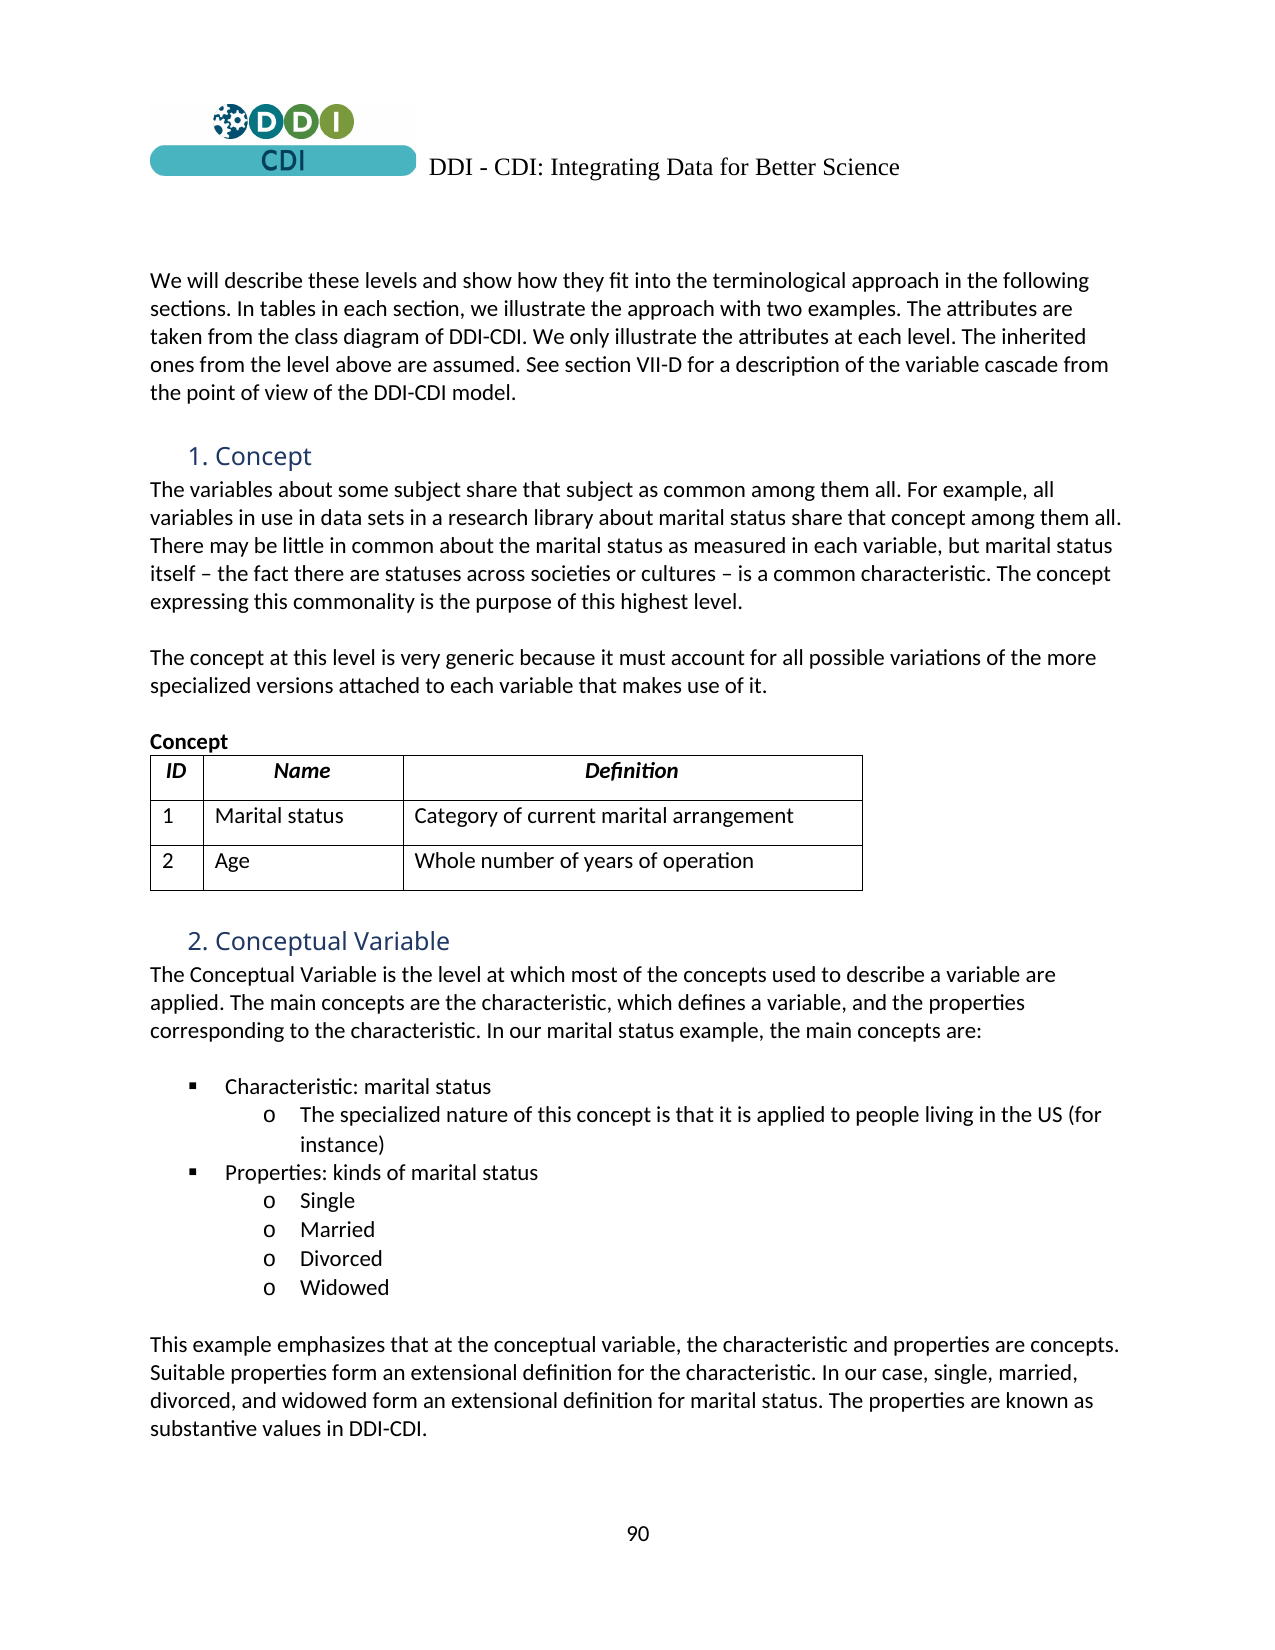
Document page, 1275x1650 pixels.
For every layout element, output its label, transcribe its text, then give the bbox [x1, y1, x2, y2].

text This example emphasizes that at the conceptual variable, the characteristic and properties are concepts. Suitable properties form an extensional definition for the characteristic. In our case, single, married, divorced, and widowed form an extensional definition for marital status. The properties are known as substantive values in DDI-CDI. [150, 1330, 1125, 1442]
list Divorced [262, 1244, 1125, 1273]
list Characteristic: marital status [187, 1072, 1125, 1101]
list Married [262, 1215, 1125, 1244]
text The concept at this level is very generic because it must account for all possible variations of the more specialized versions attached to each variable that makes use of it. [150, 643, 1125, 699]
list Properties: kinds of marital status [187, 1158, 1125, 1186]
list The specialized nature of this concept is that it is applied to people living in the US (for instance) [262, 1101, 1125, 1158]
table_header Name [204, 756, 403, 800]
text The Conceptual Variable is the level at which most of the concepts used to describe a variable are applied. The main concepts are the characteristic, which defines a variable, and the properties corresponding to the characteristic. In our marital status example, the main concepts are: [150, 960, 1125, 1044]
table_cell Category of current marital arrangement [404, 801, 862, 845]
text The variables about some subject share that subject as common among them all. For example, all variables in use in data sets in a research library about marital status share that concept among them all. There may be little in common about the marital status as measured in each variable, but marital status itself – the fact there are statuses across societies or cultures – is a common characteristic. The concept expressing this commonality is the purpose of this highest level. [150, 475, 1125, 615]
list Single [262, 1186, 1125, 1215]
table_header ID [151, 756, 203, 800]
table_cell 2 [151, 846, 203, 890]
subtitle 1. Concept [187, 438, 1125, 472]
text Concept [150, 727, 1125, 755]
picture [150, 104, 417, 176]
table_header Definition [404, 756, 862, 800]
text We will describe these levels and show how they fit into the terminological approach in the following sections. In tables in each section, we illustrate the approach with two examples. The attributes are taken from the class diagram of DDI-CDI. We only illustrate the attributes at each level. The inherited ones from the level above are assumed. See section VII-D for a description of the variable cascade from the point of view of the DDI-CDI model. [150, 266, 1125, 406]
table_cell Whole number of years of operation [404, 846, 862, 890]
subtitle 2. Conceptual Variable [187, 924, 1125, 958]
list Widowed [262, 1273, 1125, 1302]
table_cell Age [204, 846, 403, 890]
table_cell Marital status [204, 801, 403, 845]
table_cell 1 [151, 801, 203, 845]
